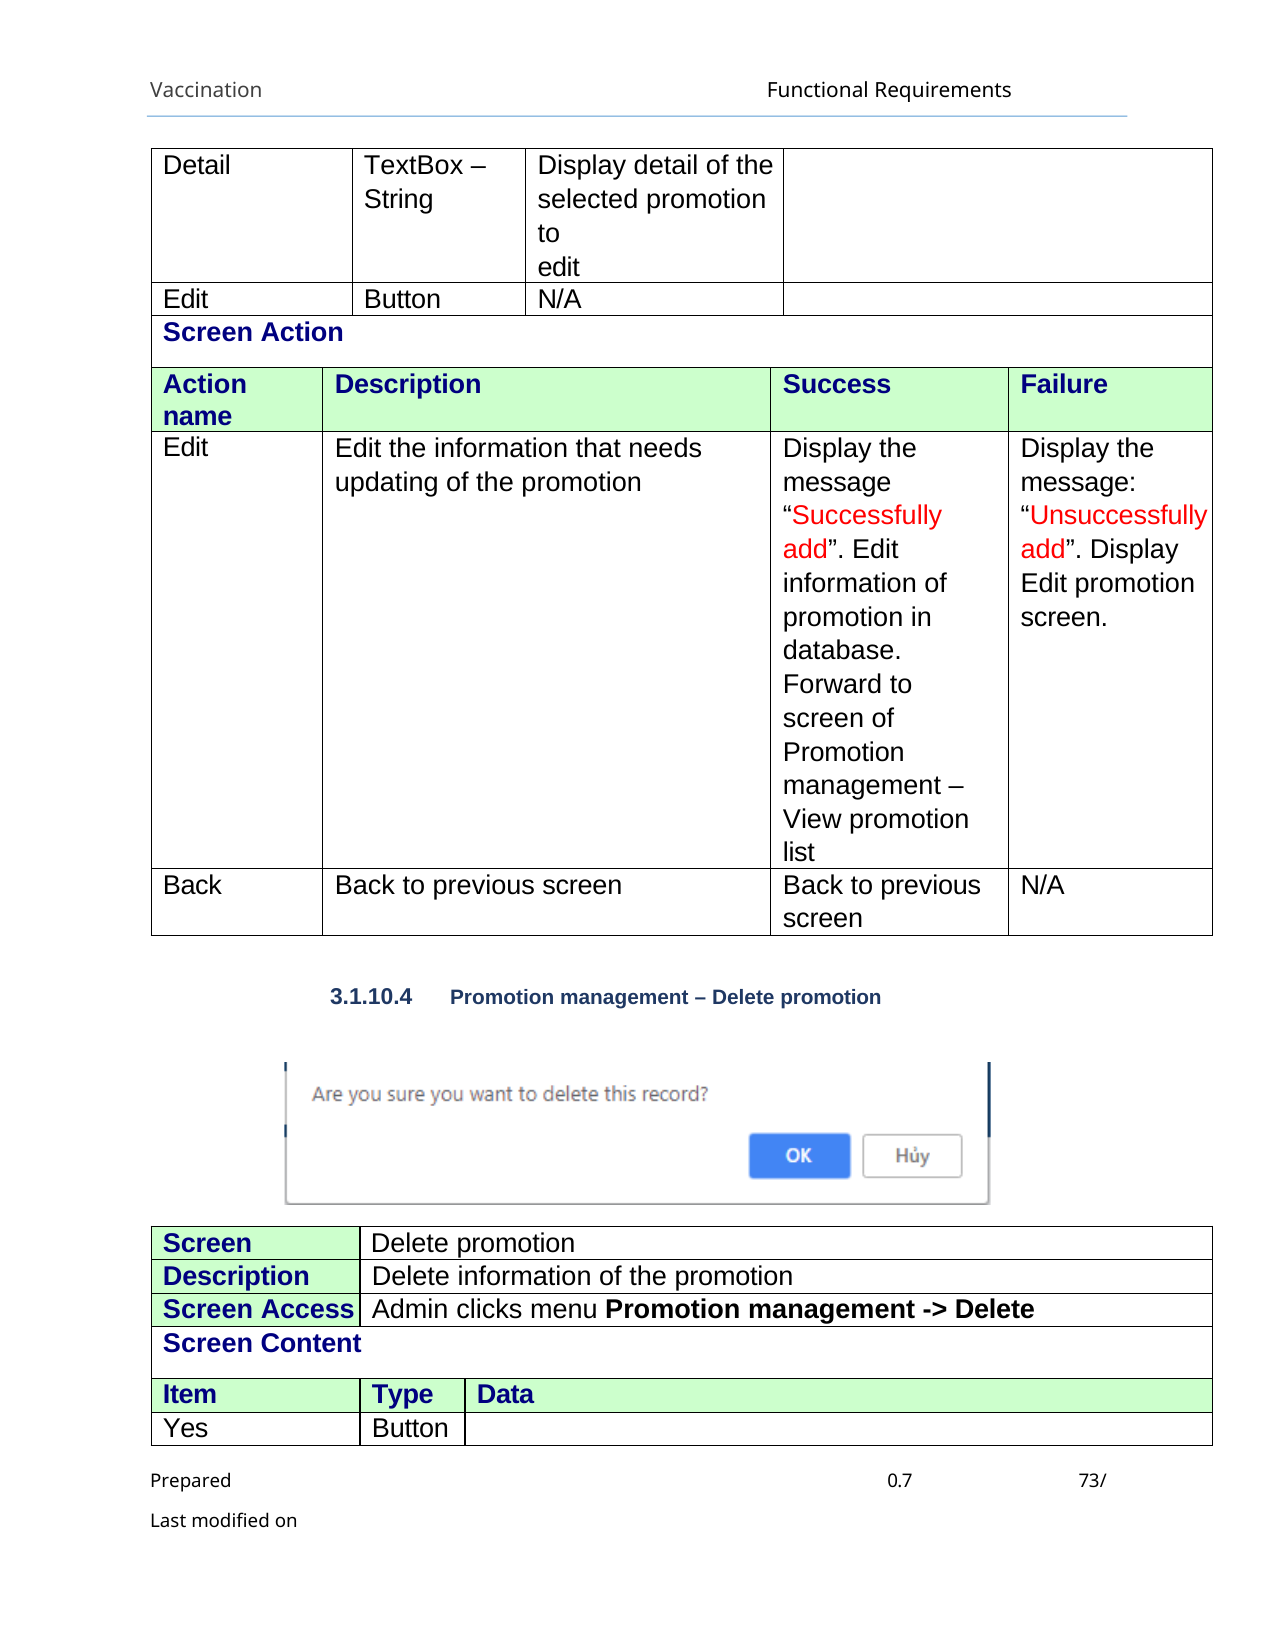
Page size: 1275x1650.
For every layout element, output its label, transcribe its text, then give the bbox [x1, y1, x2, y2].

table_cell Screen Content [152, 1327, 1212, 1378]
table_header TextBox – String [353, 149, 525, 282]
table_cell Failure [1009, 368, 1212, 431]
table_cell Button [361, 1413, 464, 1445]
table_cell Description [152, 1260, 359, 1293]
table_cell Edit the information that needs updating of the promotion [323, 432, 770, 868]
table_cell Back [152, 869, 322, 935]
table_header Delete promotion [361, 1227, 1212, 1259]
table_cell Edit [152, 283, 352, 315]
table_header Display detail of the selected promotion to edit [526, 149, 783, 282]
table_cell Back to previous screen [323, 869, 770, 935]
table_cell Edit [152, 432, 322, 868]
picture [284, 1062, 991, 1205]
table_cell Success [771, 368, 1008, 431]
table_cell Admin clicks menu Promotion management -> Delete [361, 1294, 1212, 1326]
table_cell Display the message: “Unsuccessfully add”. Display Edit promotion screen. [1009, 432, 1212, 868]
table_cell Screen Access [152, 1294, 359, 1326]
table_cell Screen Action [152, 316, 1212, 367]
table_cell [466, 1413, 1212, 1445]
subtitle Promotion management – Delete promotion [330, 983, 1275, 1010]
table_cell Button [353, 283, 525, 315]
table_cell Type [361, 1379, 464, 1412]
table_cell Delete information of the promotion [361, 1260, 1212, 1293]
table_cell Display the message “Successfully add”. Edit information of promotion in database. Forward to screen of Promotion management – View promotion list [771, 432, 1008, 868]
table_cell Yes [152, 1413, 359, 1445]
table_header Detail [152, 149, 352, 282]
table_cell Action name [152, 368, 322, 431]
table_cell N/A [1009, 869, 1212, 935]
table_header [784, 149, 1212, 282]
table_cell Data [466, 1379, 1212, 1412]
table_cell [784, 283, 1212, 315]
table_cell Description [323, 368, 770, 431]
table_header Screen [152, 1227, 359, 1259]
table_cell Back to previous screen [771, 869, 1008, 935]
table_cell N/A [526, 283, 783, 315]
table_cell Item [152, 1379, 359, 1412]
